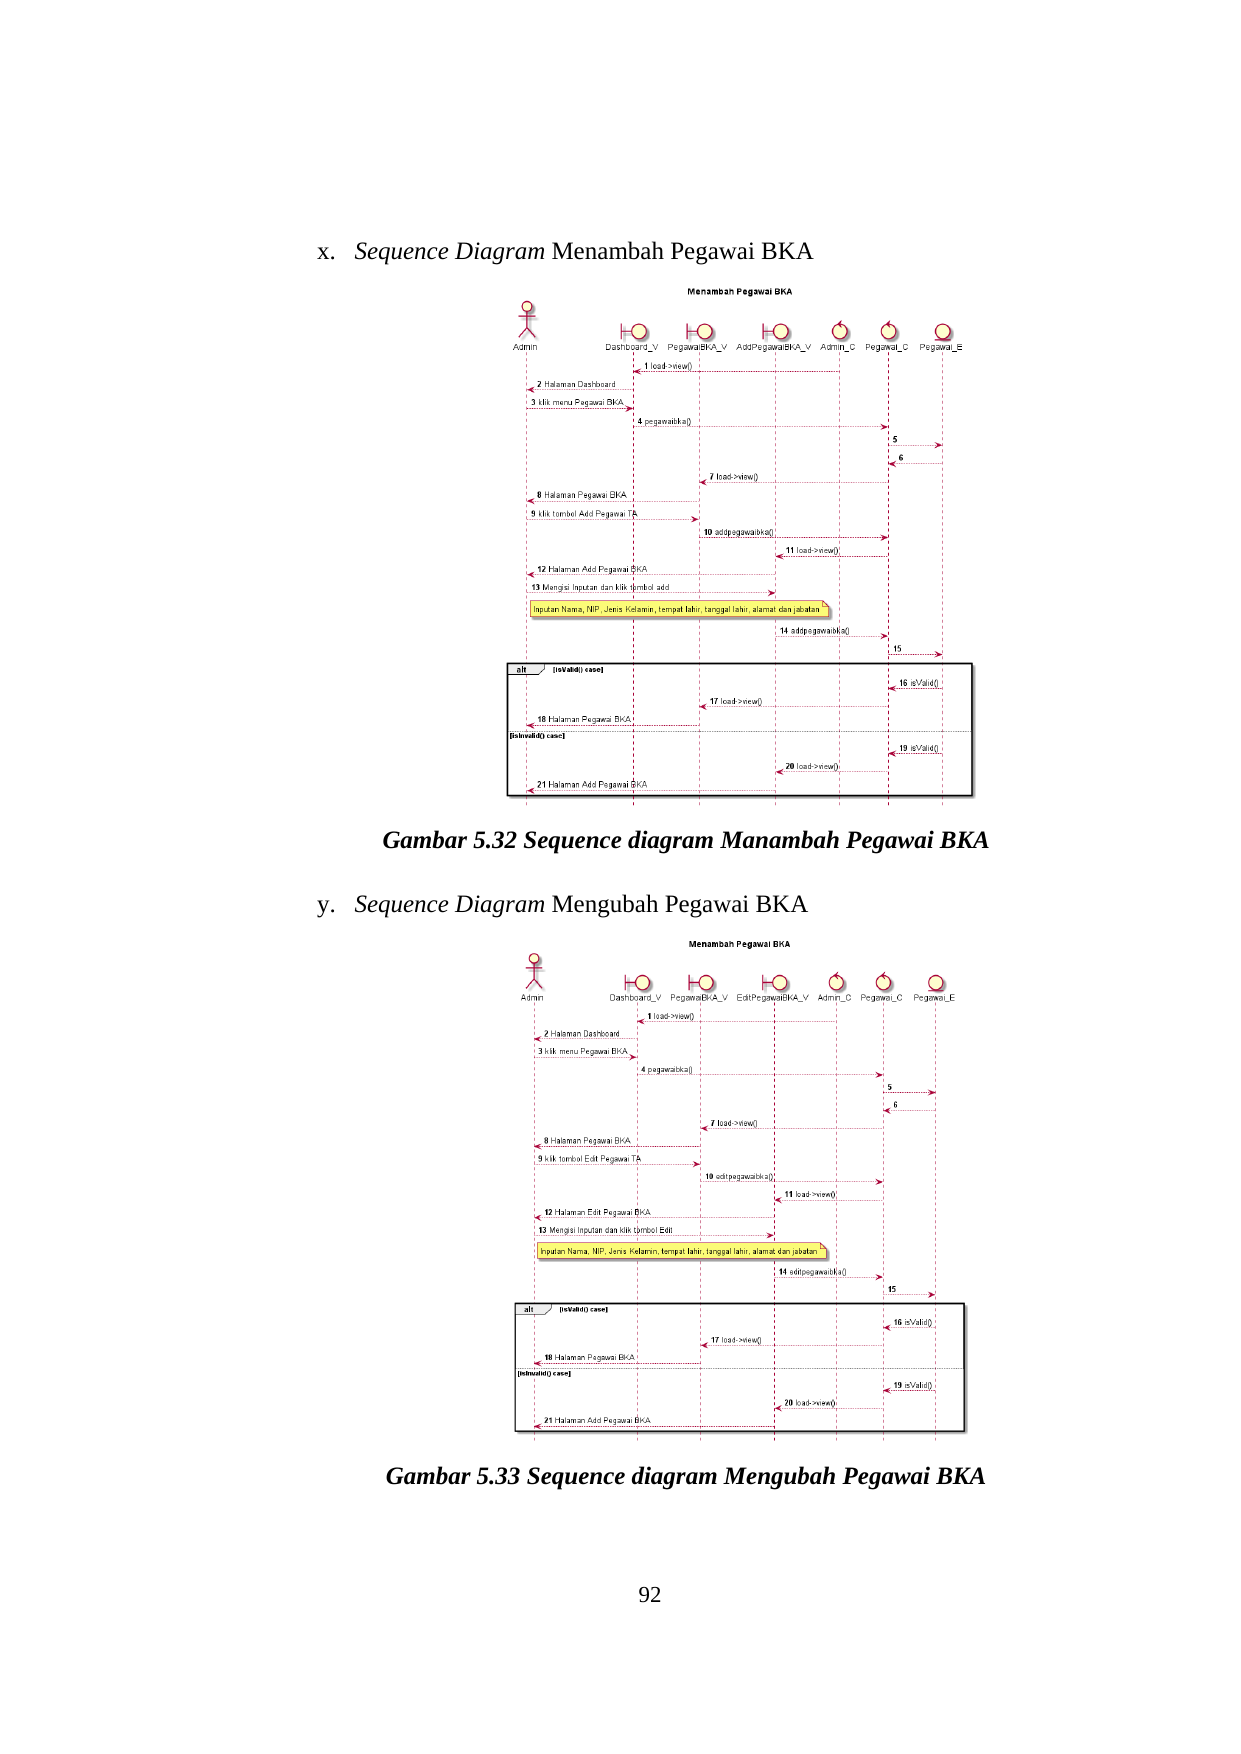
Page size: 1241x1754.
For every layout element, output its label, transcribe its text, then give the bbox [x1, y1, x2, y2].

text Gambar 5.32 Sequence diagram Manambah Pegawai BKA [311, 825, 1063, 854]
list Sequence Diagram Mengubah Pegawai BKA [317, 889, 1063, 918]
text Gambar 5.33 Sequence diagram Mengubah Pegawai BKA [311, 1461, 1063, 1490]
picture [507, 932, 969, 1447]
list Sequence Diagram Menambah Pegawai BKA [317, 236, 1063, 265]
picture [499, 279, 978, 812]
